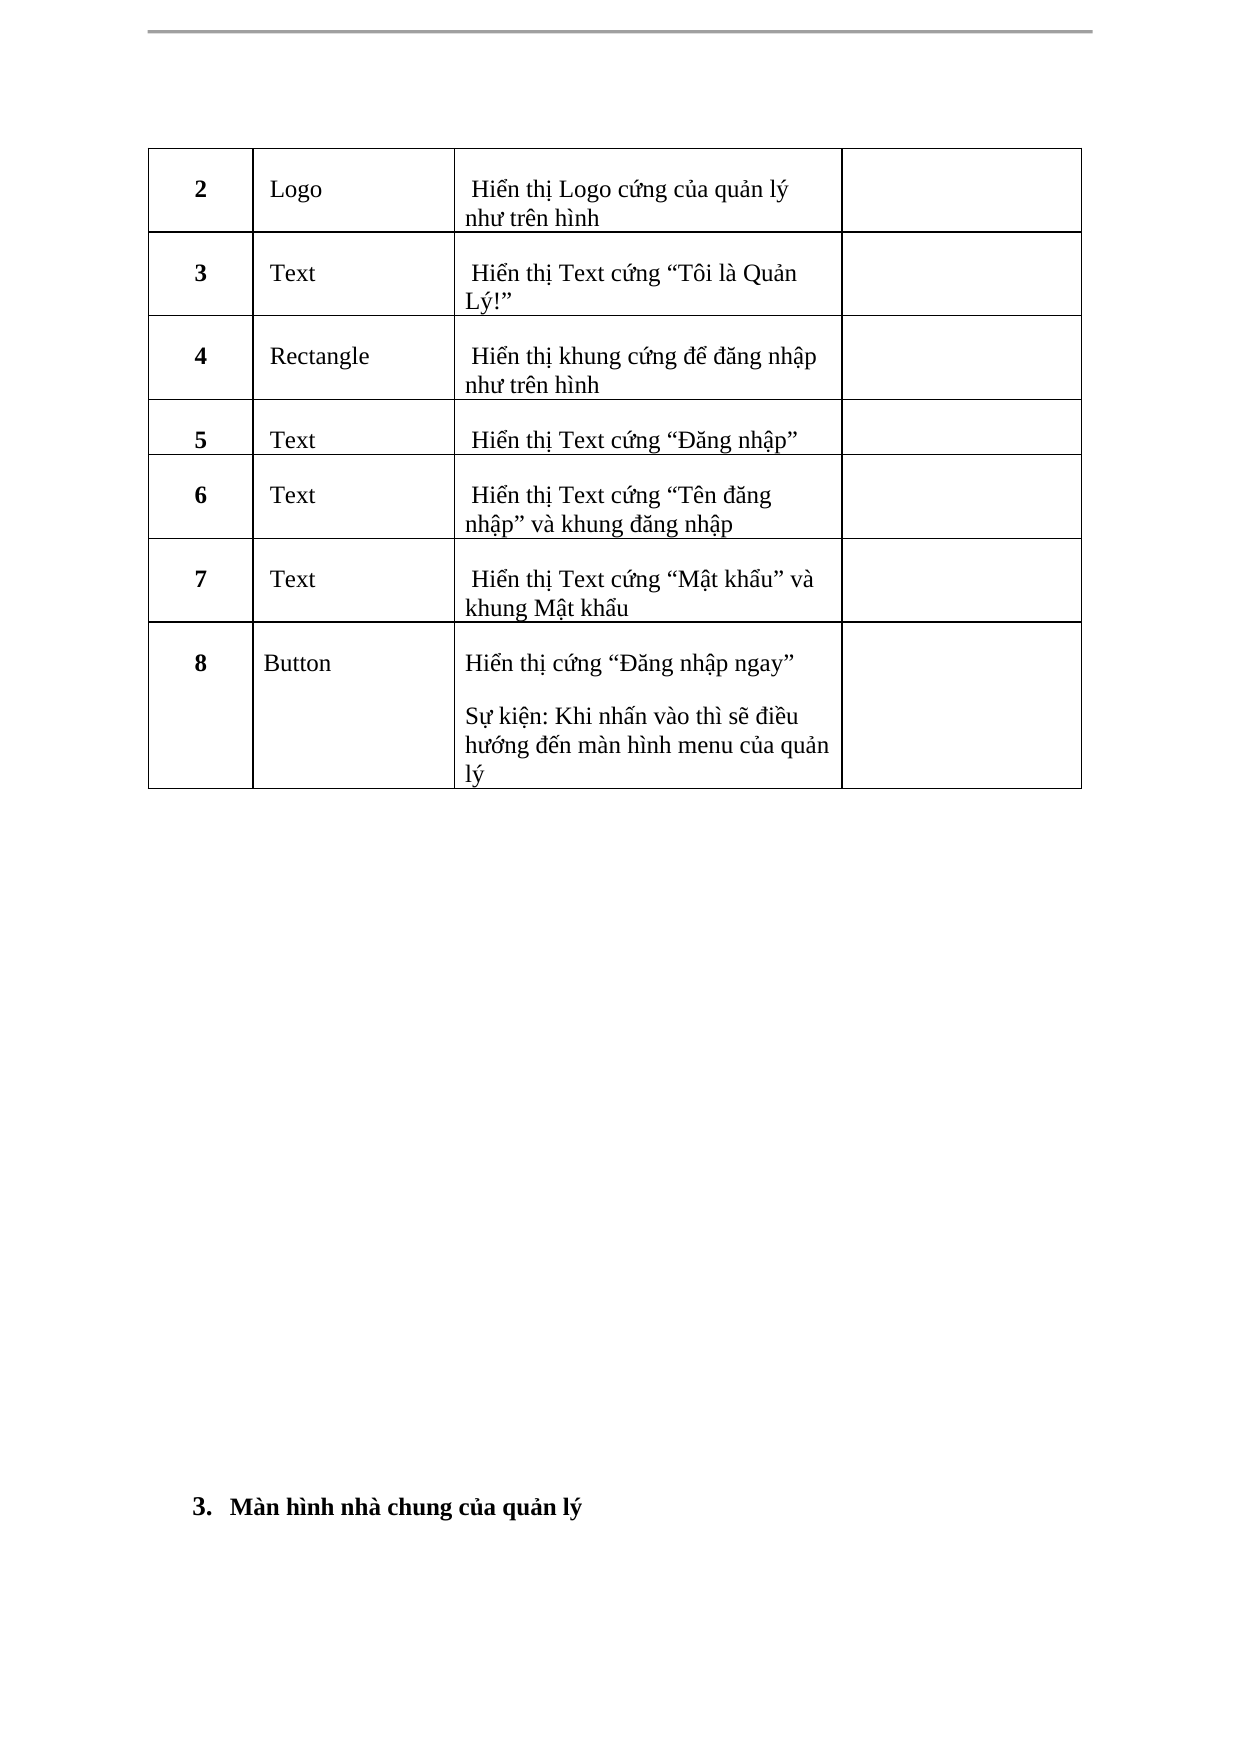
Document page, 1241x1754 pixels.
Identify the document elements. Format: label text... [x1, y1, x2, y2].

table_cell Text [254, 539, 454, 621]
table_cell Button [254, 623, 454, 788]
table_cell [843, 455, 1081, 538]
table_cell 5 [149, 400, 252, 454]
table_cell [843, 400, 1081, 454]
table_cell Hiển thị Logo cứng của quản lý như trên hình [455, 149, 841, 231]
table_cell Logo [254, 149, 454, 231]
table_cell 6 [149, 455, 252, 538]
table_cell [843, 233, 1081, 315]
table_cell Text [254, 400, 454, 454]
table_cell Hiển thị Text cứng “Đăng nhập” [455, 400, 841, 454]
table_cell [843, 623, 1081, 788]
table_cell 3 [149, 233, 252, 315]
table_cell Hiển thị Text cứng “Mật khẩu” và khung Mật khẩu [455, 539, 841, 621]
table_cell [843, 149, 1081, 231]
table_cell [843, 316, 1081, 399]
table_cell Text [254, 455, 454, 538]
table_cell 4 [149, 316, 252, 399]
table_cell Rectangle [254, 316, 454, 399]
table_cell Hiển thị Text cứng “Tôi là Quản Lý!” [455, 233, 841, 315]
table_cell Text [254, 233, 454, 315]
list Màn hình nhà chung của quản lý [192, 1490, 1092, 1521]
table_cell [843, 539, 1081, 621]
table_cell Hiển thị cứng “Đăng nhập ngay” Sự kiện: Khi nhấn vào thì sẽ điều hướng đến màn hình menu của quản lý [455, 623, 841, 788]
table_cell Hiển thị khung cứng để đăng nhập như trên hình [455, 316, 841, 399]
table_cell 7 [149, 539, 252, 621]
table_cell 2 [149, 149, 252, 231]
table_cell Hiển thị Text cứng “Tên đăng nhập” và khung đăng nhập [455, 455, 841, 538]
table_cell 8 [149, 623, 252, 788]
